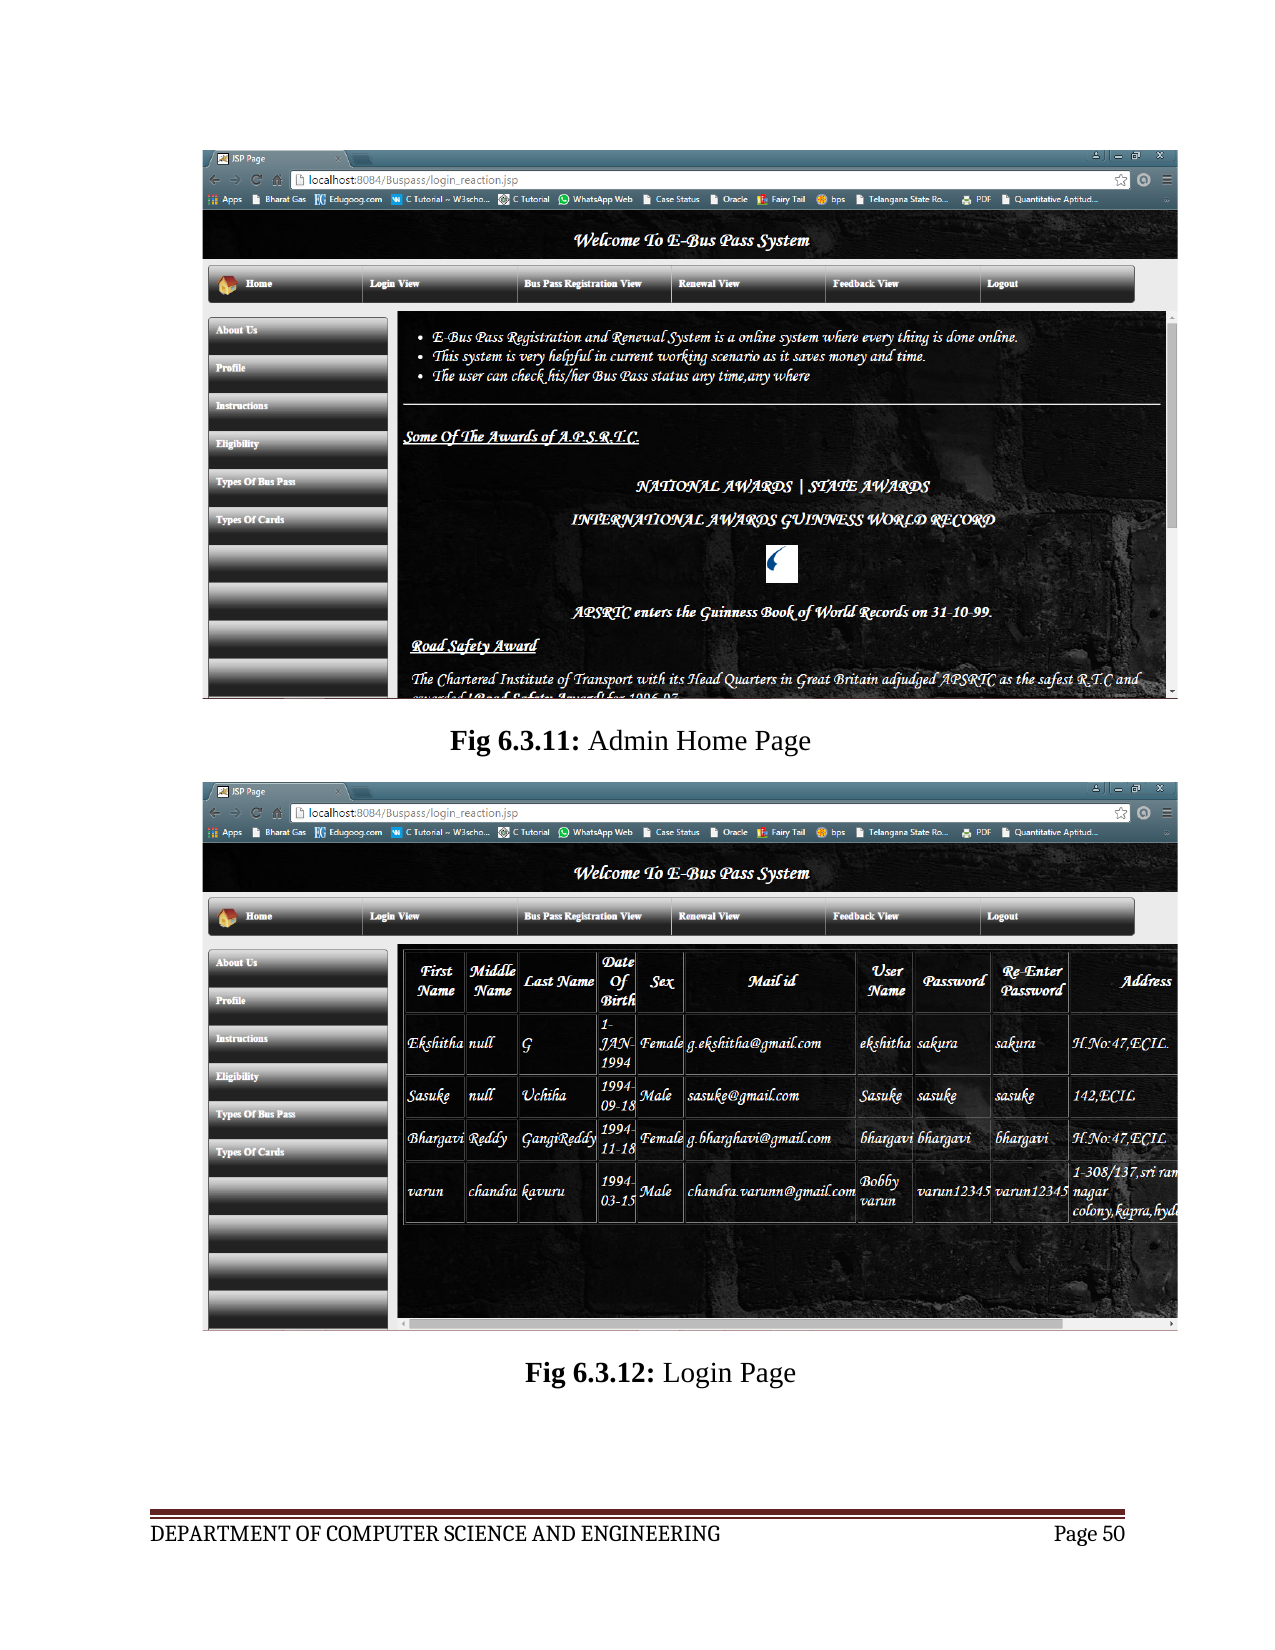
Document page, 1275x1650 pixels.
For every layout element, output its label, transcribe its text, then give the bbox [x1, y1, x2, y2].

text Fig 6.3.12: Login Page [202, 1356, 1050, 1389]
picture [202, 150, 1178, 699]
picture [202, 782, 1178, 1331]
text Fig 6.3.11: Admin Home Page [202, 723, 1050, 757]
